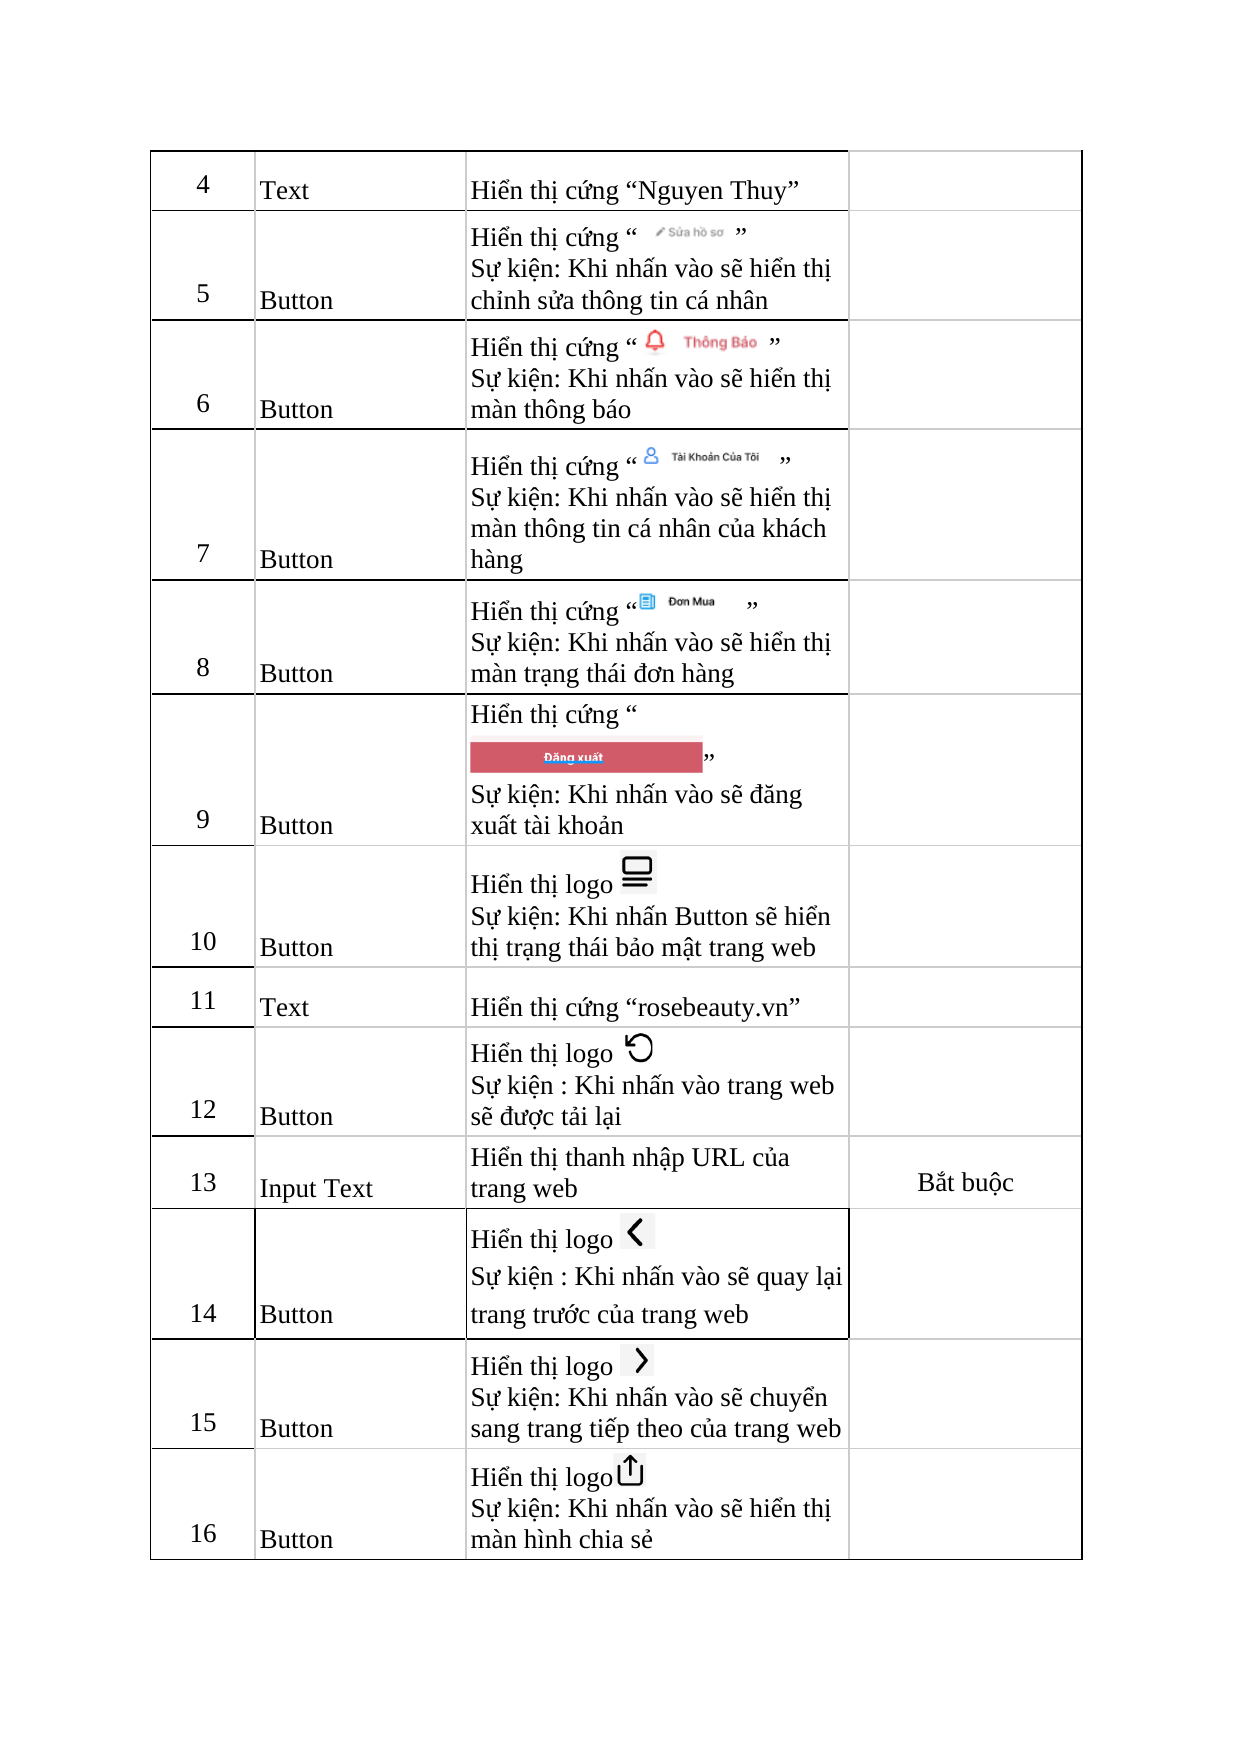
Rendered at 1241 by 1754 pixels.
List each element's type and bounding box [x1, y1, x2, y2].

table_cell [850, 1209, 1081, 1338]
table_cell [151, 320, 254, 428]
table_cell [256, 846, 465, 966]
picture [620, 1031, 653, 1063]
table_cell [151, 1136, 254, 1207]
picture [637, 215, 736, 247]
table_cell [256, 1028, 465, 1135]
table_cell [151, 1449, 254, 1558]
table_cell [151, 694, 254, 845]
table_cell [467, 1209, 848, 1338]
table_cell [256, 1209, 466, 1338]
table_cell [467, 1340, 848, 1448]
picture [637, 324, 769, 356]
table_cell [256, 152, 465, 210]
picture [637, 434, 779, 476]
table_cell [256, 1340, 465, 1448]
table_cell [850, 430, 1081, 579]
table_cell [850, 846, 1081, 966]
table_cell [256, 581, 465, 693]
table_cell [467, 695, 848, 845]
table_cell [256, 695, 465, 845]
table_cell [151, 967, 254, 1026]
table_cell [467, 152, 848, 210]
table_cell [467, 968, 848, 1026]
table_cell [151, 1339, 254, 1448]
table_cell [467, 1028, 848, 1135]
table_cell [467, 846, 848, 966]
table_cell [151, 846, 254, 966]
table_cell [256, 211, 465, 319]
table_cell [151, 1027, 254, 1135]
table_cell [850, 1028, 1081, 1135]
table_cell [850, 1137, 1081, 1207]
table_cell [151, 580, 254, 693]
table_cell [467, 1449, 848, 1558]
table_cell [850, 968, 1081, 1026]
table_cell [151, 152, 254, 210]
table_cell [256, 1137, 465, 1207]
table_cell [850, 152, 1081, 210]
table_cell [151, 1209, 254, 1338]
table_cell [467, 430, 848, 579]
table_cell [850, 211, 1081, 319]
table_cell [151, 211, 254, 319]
picture [613, 1453, 647, 1487]
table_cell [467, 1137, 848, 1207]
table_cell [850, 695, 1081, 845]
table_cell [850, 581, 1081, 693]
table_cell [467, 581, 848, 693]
picture [470, 729, 703, 773]
picture [620, 850, 657, 894]
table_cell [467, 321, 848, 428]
picture [620, 1213, 656, 1249]
picture [637, 584, 747, 621]
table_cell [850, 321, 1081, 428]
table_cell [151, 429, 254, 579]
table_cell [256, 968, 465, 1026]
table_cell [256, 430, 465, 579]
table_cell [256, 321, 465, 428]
picture [620, 1344, 655, 1376]
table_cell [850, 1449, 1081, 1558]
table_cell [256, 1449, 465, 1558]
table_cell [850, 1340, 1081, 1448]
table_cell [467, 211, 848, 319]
